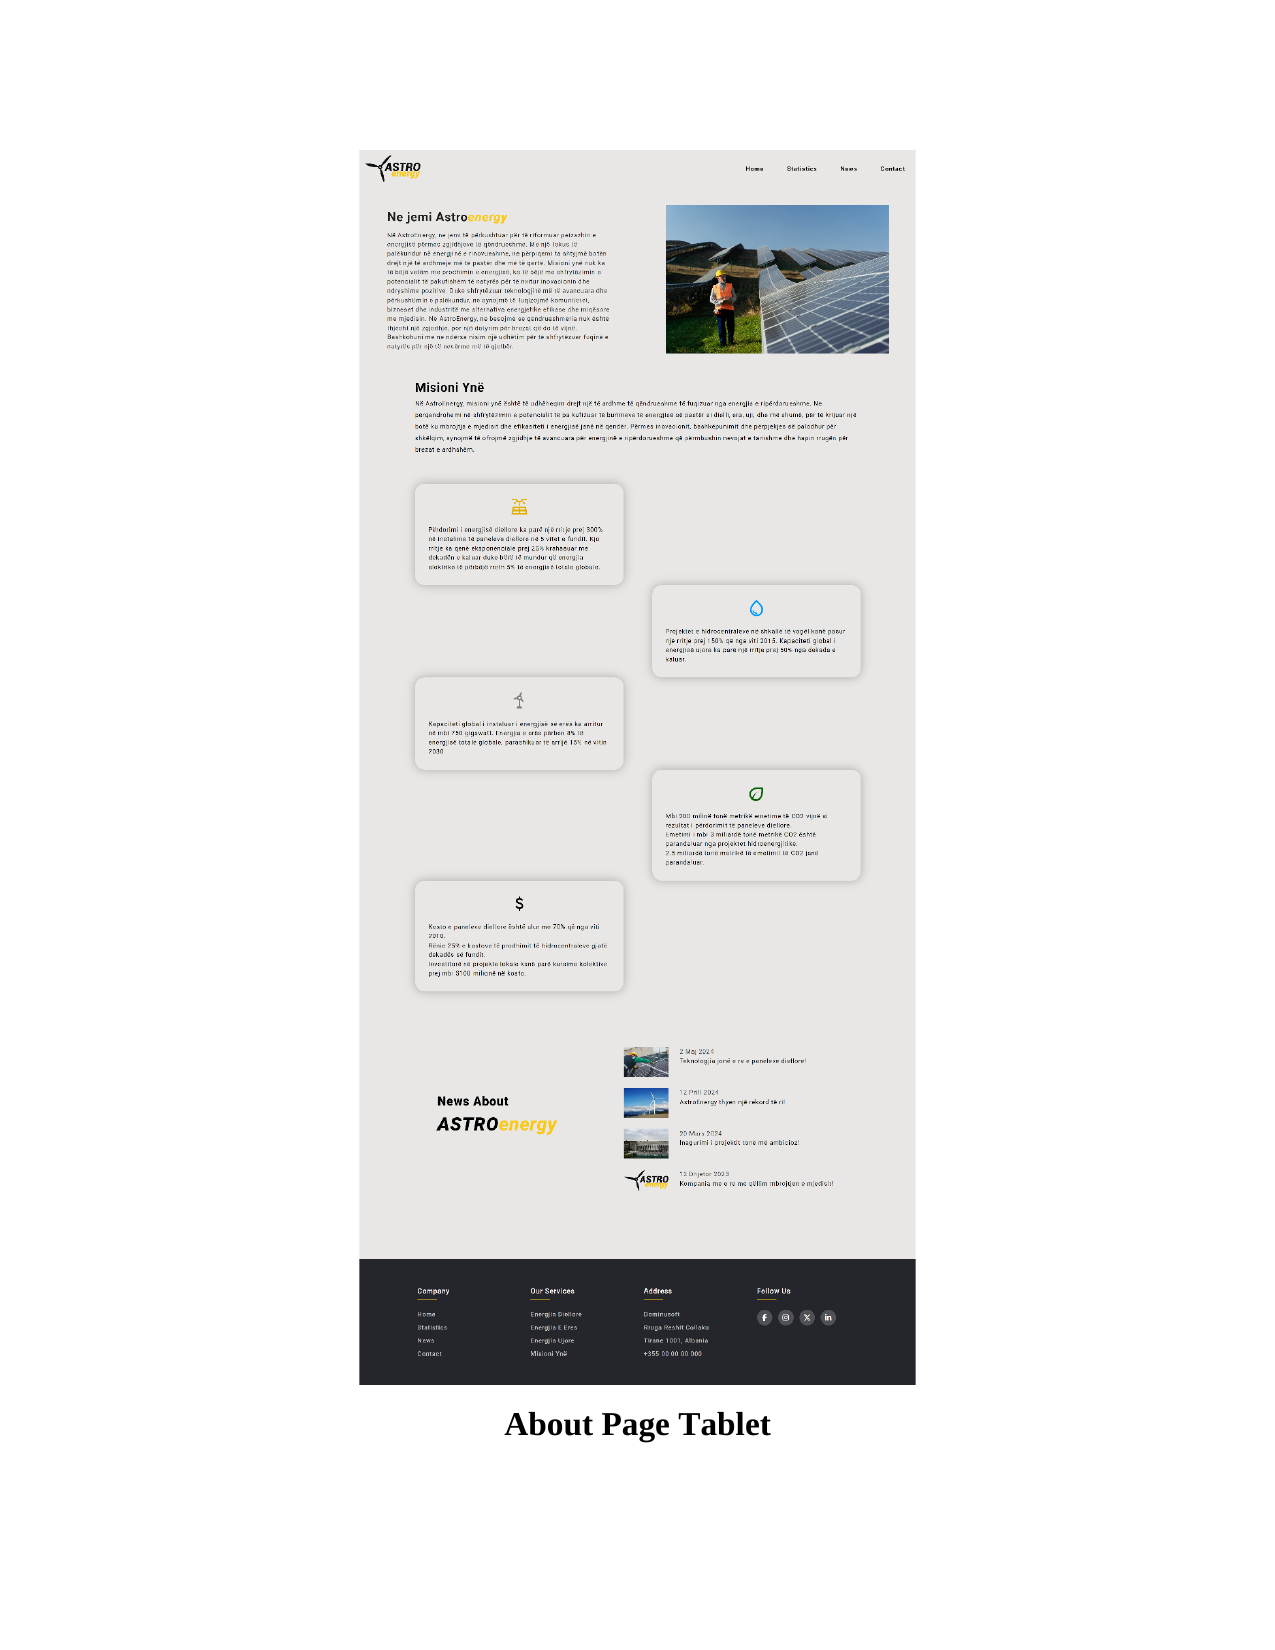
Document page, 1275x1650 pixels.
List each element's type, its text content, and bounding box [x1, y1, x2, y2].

picture [359, 150, 916, 1385]
text About Page Tablet [150, 1404, 1125, 1442]
